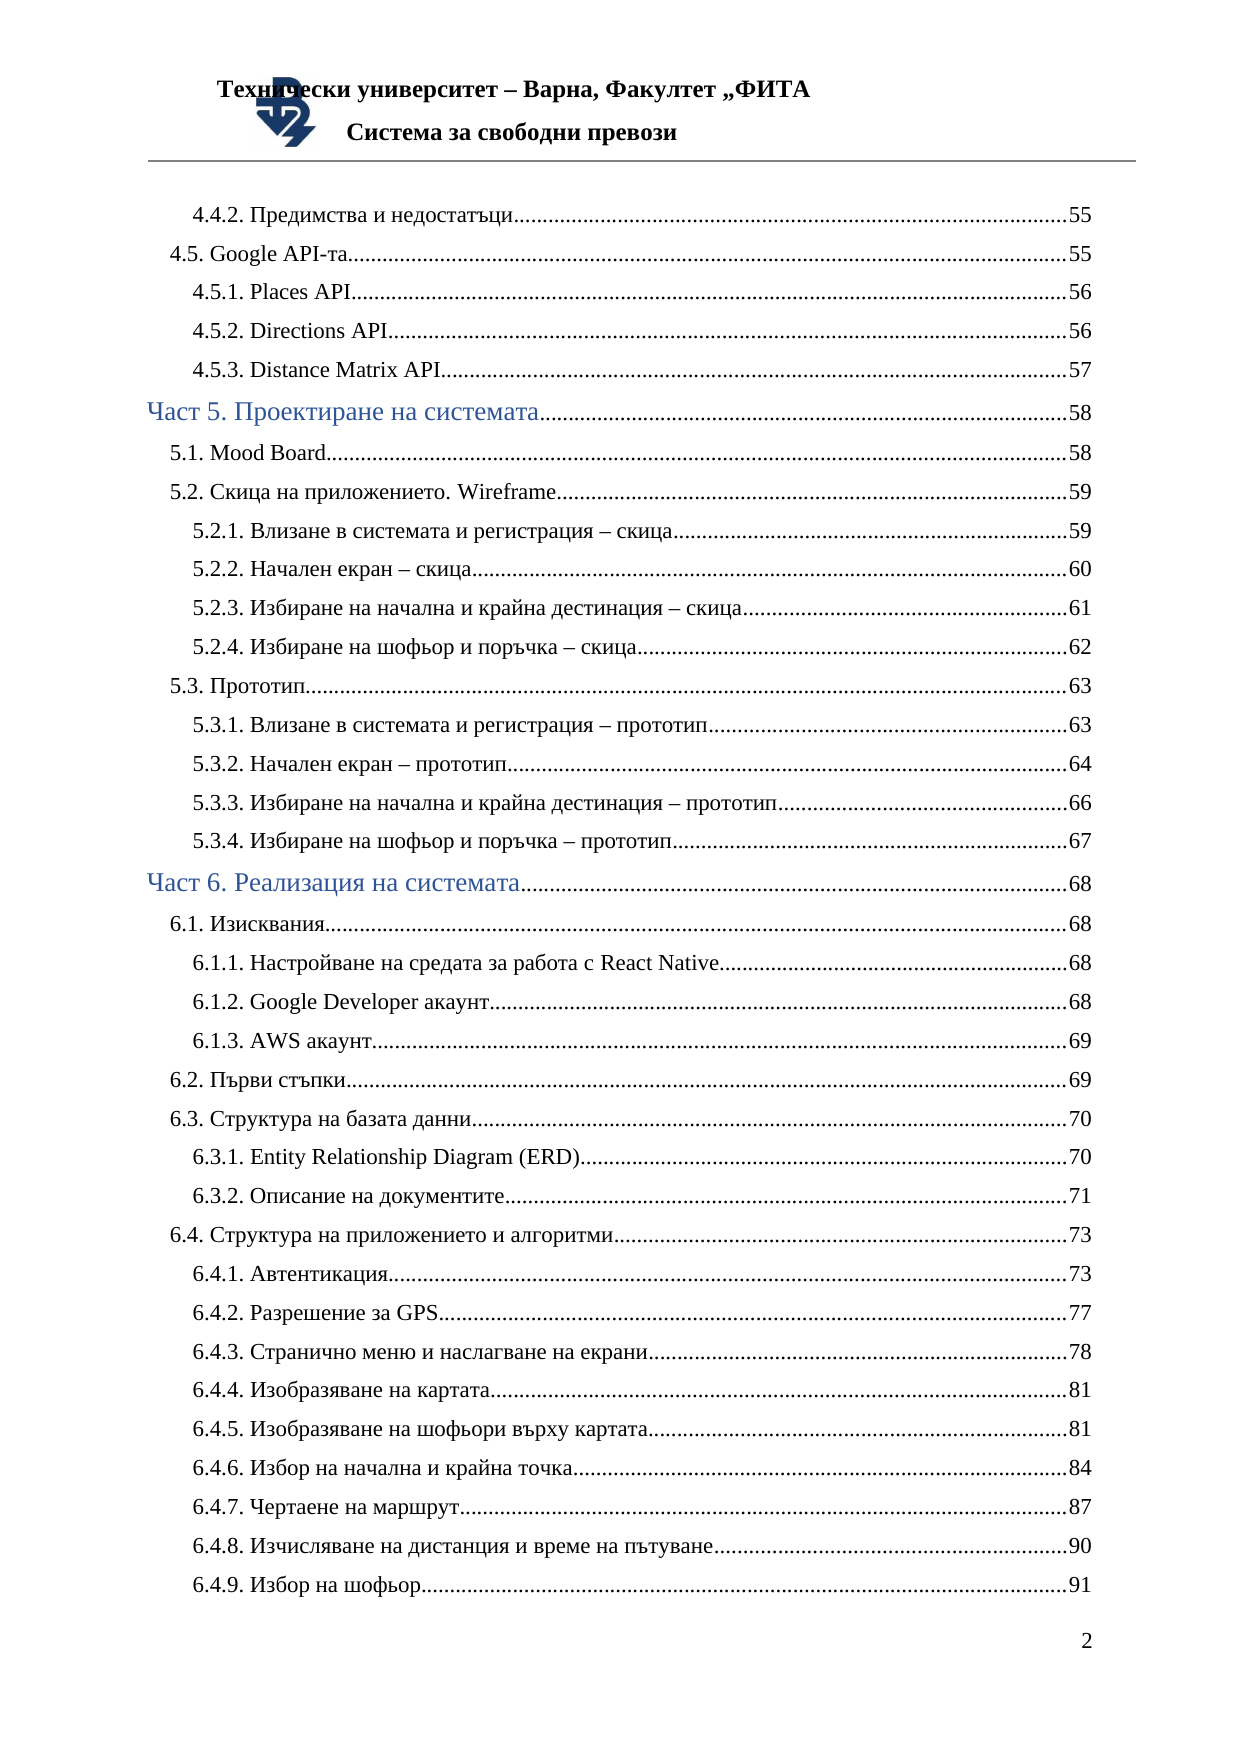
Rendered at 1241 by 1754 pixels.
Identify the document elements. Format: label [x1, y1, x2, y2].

picture [315, 87, 321, 96]
picture [253, 77, 321, 148]
